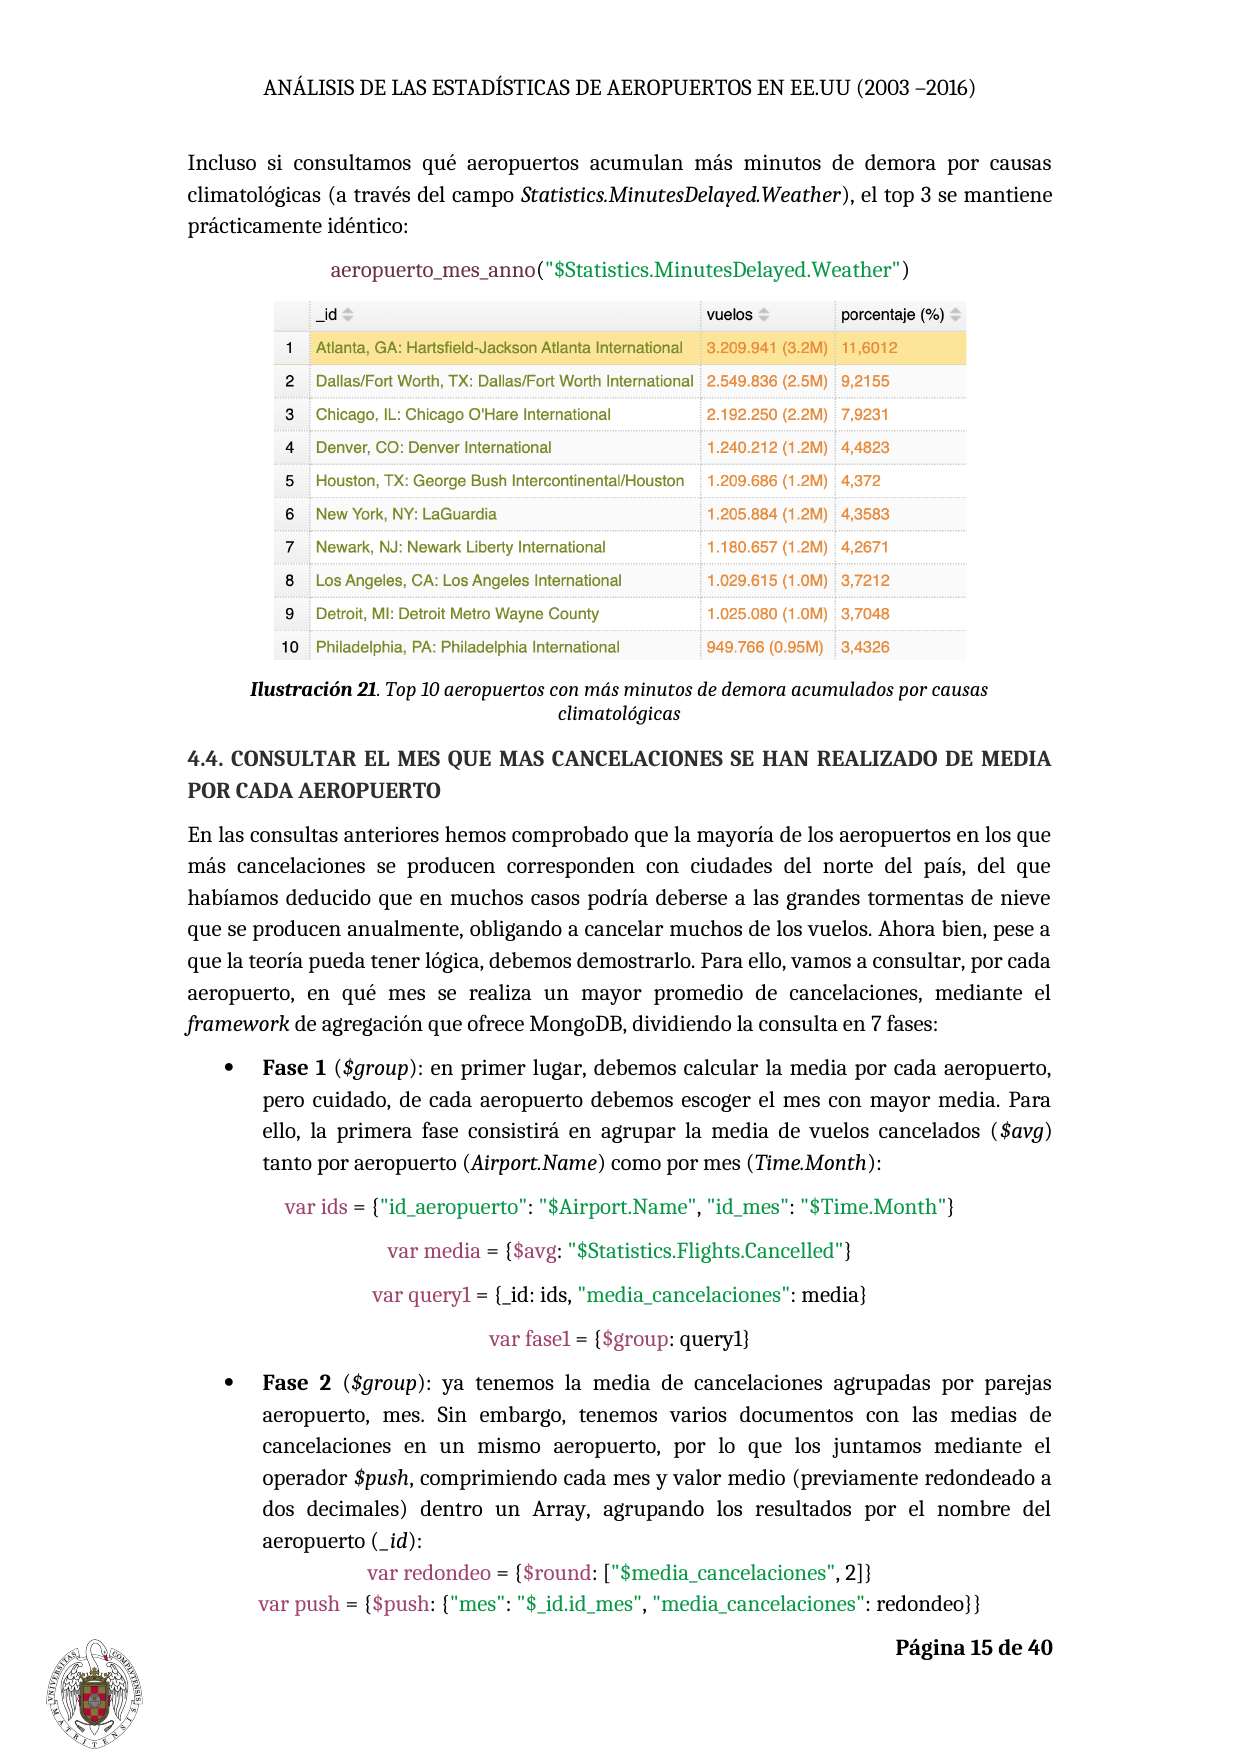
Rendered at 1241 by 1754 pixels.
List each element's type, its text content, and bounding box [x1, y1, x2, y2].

list Fase 1 ($group): en primer lugar, debemos calcular la media por cada aeropuerto, pero cuidado, de cada aeropuerto debemos escoger el mes con mayor media. Para ello, la primera fase consistirá en agrupar la media de vuelos cancelados ($avg) tanto por aeropuerto (Airport.Name) como por mes (Time.Month): [225, 1055, 1053, 1176]
subtitle 4.4. CONSULTAR EL MES QUE MAS CANCELACIONES SE HAN REALIZADO DE MEDIA POR CADA AEROPUERTO [187, 746, 1053, 804]
picture [273, 301, 967, 660]
text En las consultas anteriores hemos comprobado que la mayoría de los aeropuertos en los que más cancelaciones se producen corresponden con ciudades del norte del país, del que habíamos deducido que en muchos casos podría deberse a las grandes tormentas de nieve que se producen anualmente, obligando a cancelar muchos de los vuelos. Ahora bien, pese a que la teoría pueda tener lógica, debemos demostrarlo. Para ello, vamos a consultar, por cada aeropuerto, en qué mes se realiza un mayor promedio de cancelaciones, mediante el framework de agregación que ofrece MongoDB, dividiendo la consulta en 7 fases: [187, 822, 1053, 1037]
text var query1 = {_id: ids, "media_cancelaciones": media} [187, 1282, 1053, 1308]
picture [43, 1636, 146, 1752]
list Fase 2 ($group): ya tenemos la media de cancelaciones agrupadas por parejas aeropuerto, mes. Sin embargo, tenemos varios documentos con las medias de cancelaciones en un mismo aeropuerto, por lo que los juntamos mediante el operador $push, comprimiendo cada mes y valor medio (previamente redondeado a dos decimales) dentro un Array, agrupando los resultados por el nombre del aeropuerto (_id): [225, 1370, 1053, 1554]
text aeropuerto_mes_anno("$Statistics.MinutesDelayed.Weather") [187, 257, 1053, 283]
text Incluso si consultamos qué aeropuertos acumulan más minutos de demora por causas climatológicas (a través del campo Statistics.MinutesDelayed.Weather), el top 3 se mantiene prácticamente idéntico: [187, 150, 1053, 239]
list var push = {$push: {"mes": "$_id.id_mes", "media_cancelaciones": redondeo}} [187, 1591, 1053, 1617]
text Ilustración 21. Top 10 aeropuertos con más minutos de demora acumulados por causas climatológicas [187, 677, 1053, 725]
text var fase1 = {$group: query1} [187, 1326, 1053, 1352]
list var redondeo = {$round: ["$media_cancelaciones", 2]} [187, 1559, 1053, 1586]
text var media = {$avg: "$Statistics.Flights.Cancelled"} [187, 1238, 1053, 1264]
text var ids = {"id_aeropuerto": "$Airport.Name", "id_mes": "$Time.Month"} [187, 1194, 1053, 1220]
